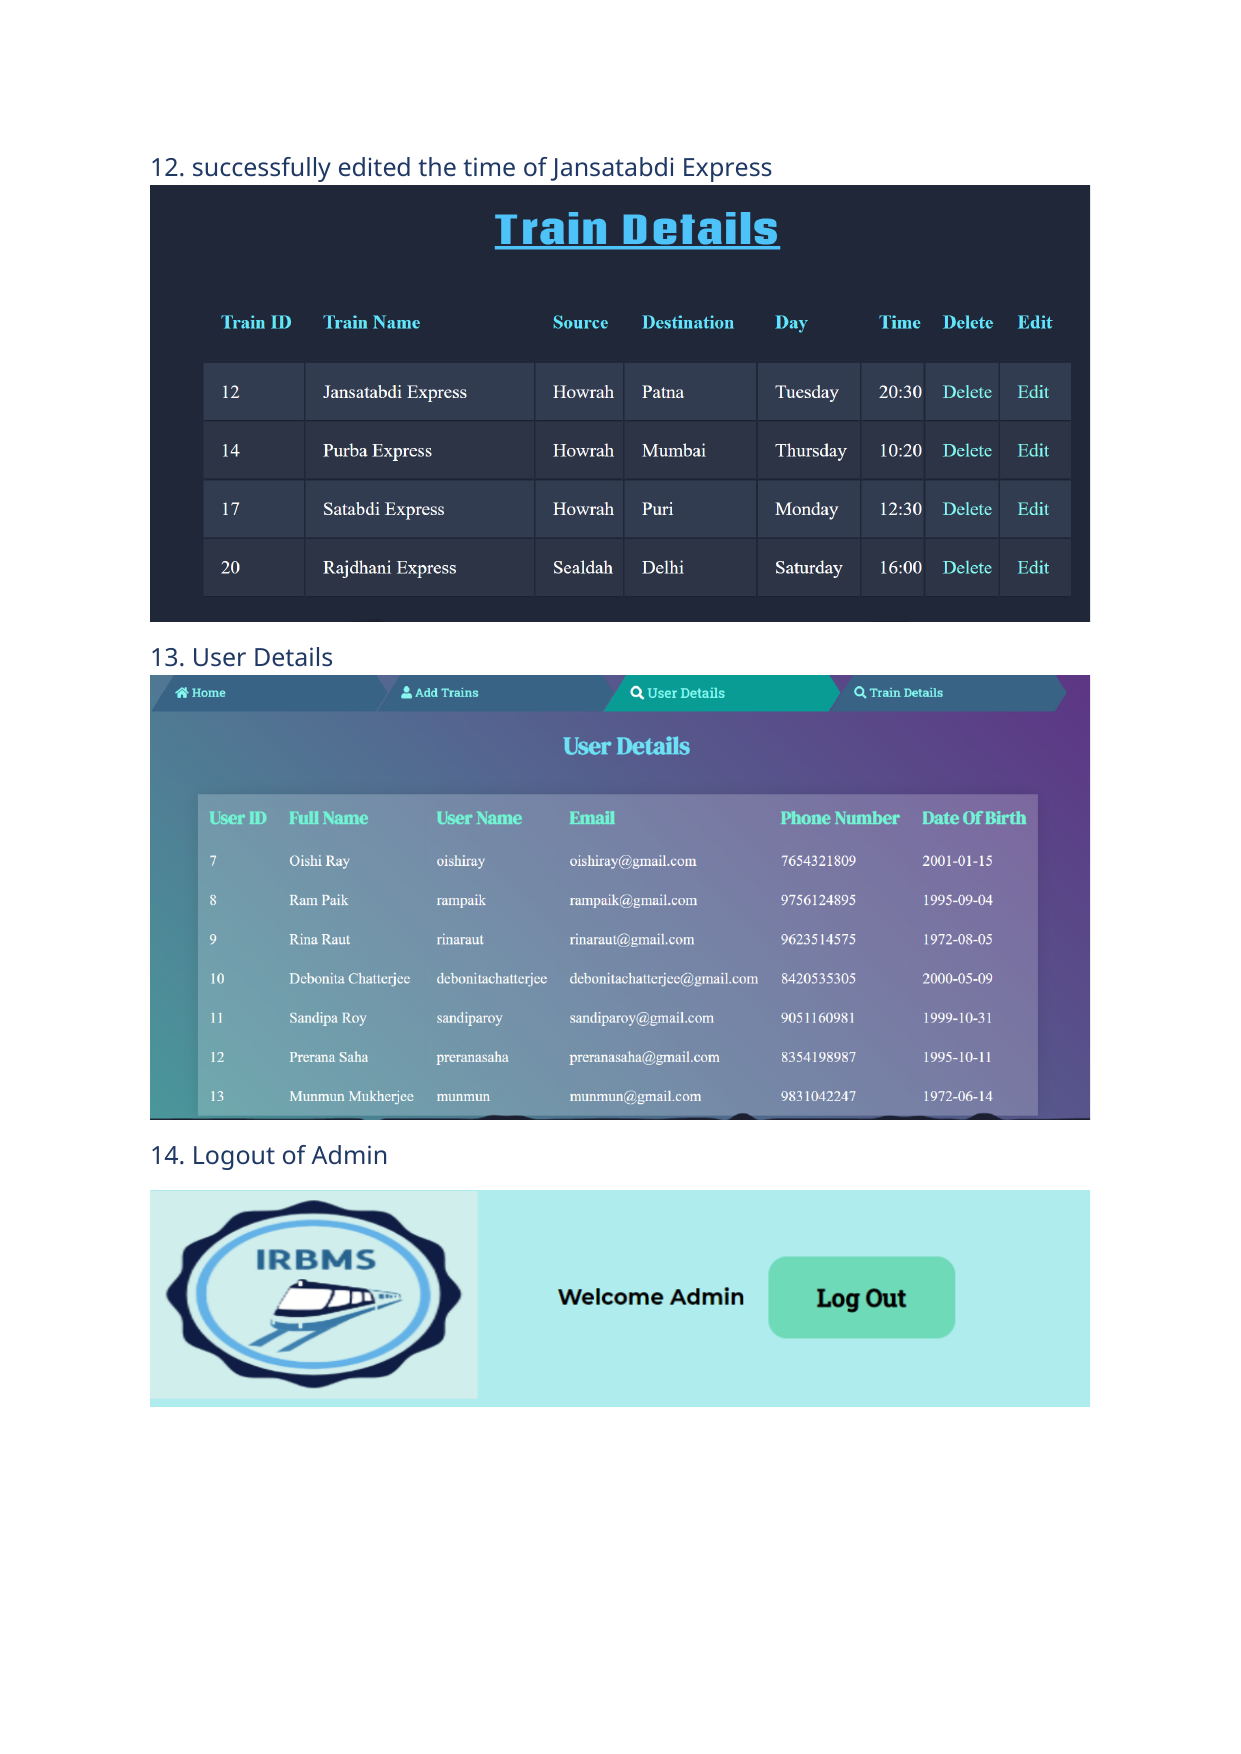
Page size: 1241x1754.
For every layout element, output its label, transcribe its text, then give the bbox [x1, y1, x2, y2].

text 14. Logout of Admin [150, 1138, 1090, 1172]
text 13. User Details [150, 640, 1090, 675]
picture [150, 675, 1091, 1120]
text 12. successfully edited the time of Jansatabdi Express [150, 150, 1090, 185]
picture [150, 1190, 1091, 1407]
picture [150, 185, 1091, 622]
